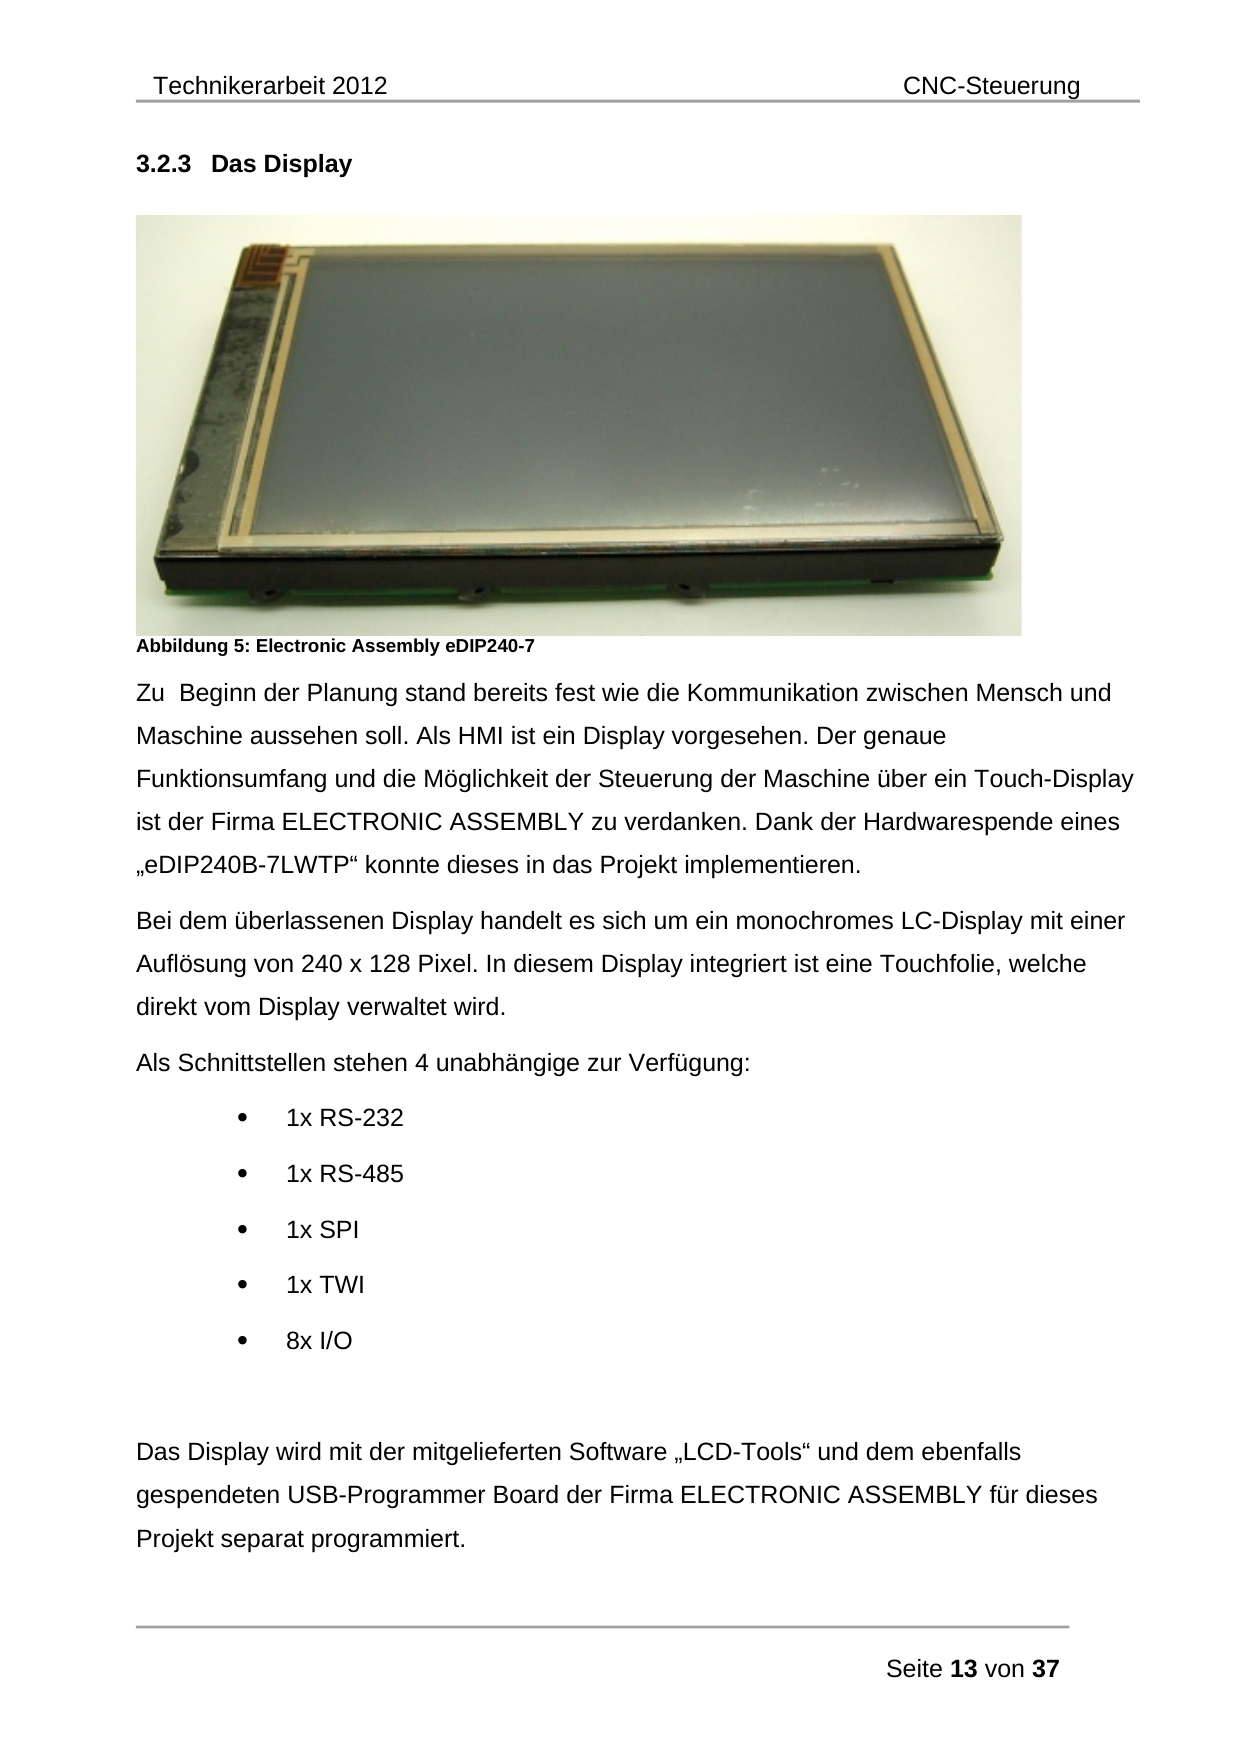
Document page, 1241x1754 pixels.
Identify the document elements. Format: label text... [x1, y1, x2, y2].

subtitle Das Display [136, 149, 1140, 178]
text Abbildung 5: Electronic Assembly eDIP240-7 [136, 635, 1140, 657]
list 8x I/O [136, 1326, 1140, 1355]
list 1x TWI [136, 1270, 1140, 1299]
text Das Display wird mit der mitgelieferten Software „LCD-Tools“ und dem ebenfalls gespendeten USB-Programmer Board der Firma ELECTRONIC ASSEMBLY für dieses Projekt separat programmiert. [136, 1437, 1140, 1552]
text Bei dem überlassenen Display handelt es sich um ein monochromes LC-Display mit einer Auflösung von 240 x 128 Pixel. In diesem Display integriert ist eine Touchfolie, welche direkt vom Display verwaltet wird. [136, 906, 1140, 1021]
text Zu Beginn der Planung stand bereits fest wie die Kommunikation zwischen Mensch und Maschine aussehen soll. Als HMI ist ein Display vorgesehen. Der genaue Funktionsumfang und die Möglichkeit der Steuerung der Maschine über ein Touch-Display ist der Firma ELECTRONIC ASSEMBLY zu verdanken. Dank der Hardwarespende eines „eDIP240B-7LWTP“ konnte dieses in das Projekt implementieren. [136, 677, 1140, 879]
list 1x RS-232 [136, 1103, 1140, 1132]
list 1x RS-485 [136, 1159, 1140, 1188]
picture [135, 215, 1022, 636]
list 1x SPI [136, 1214, 1140, 1243]
text Als Schnittstellen stehen 4 unabhängige zur Verfügung: [136, 1047, 1140, 1076]
